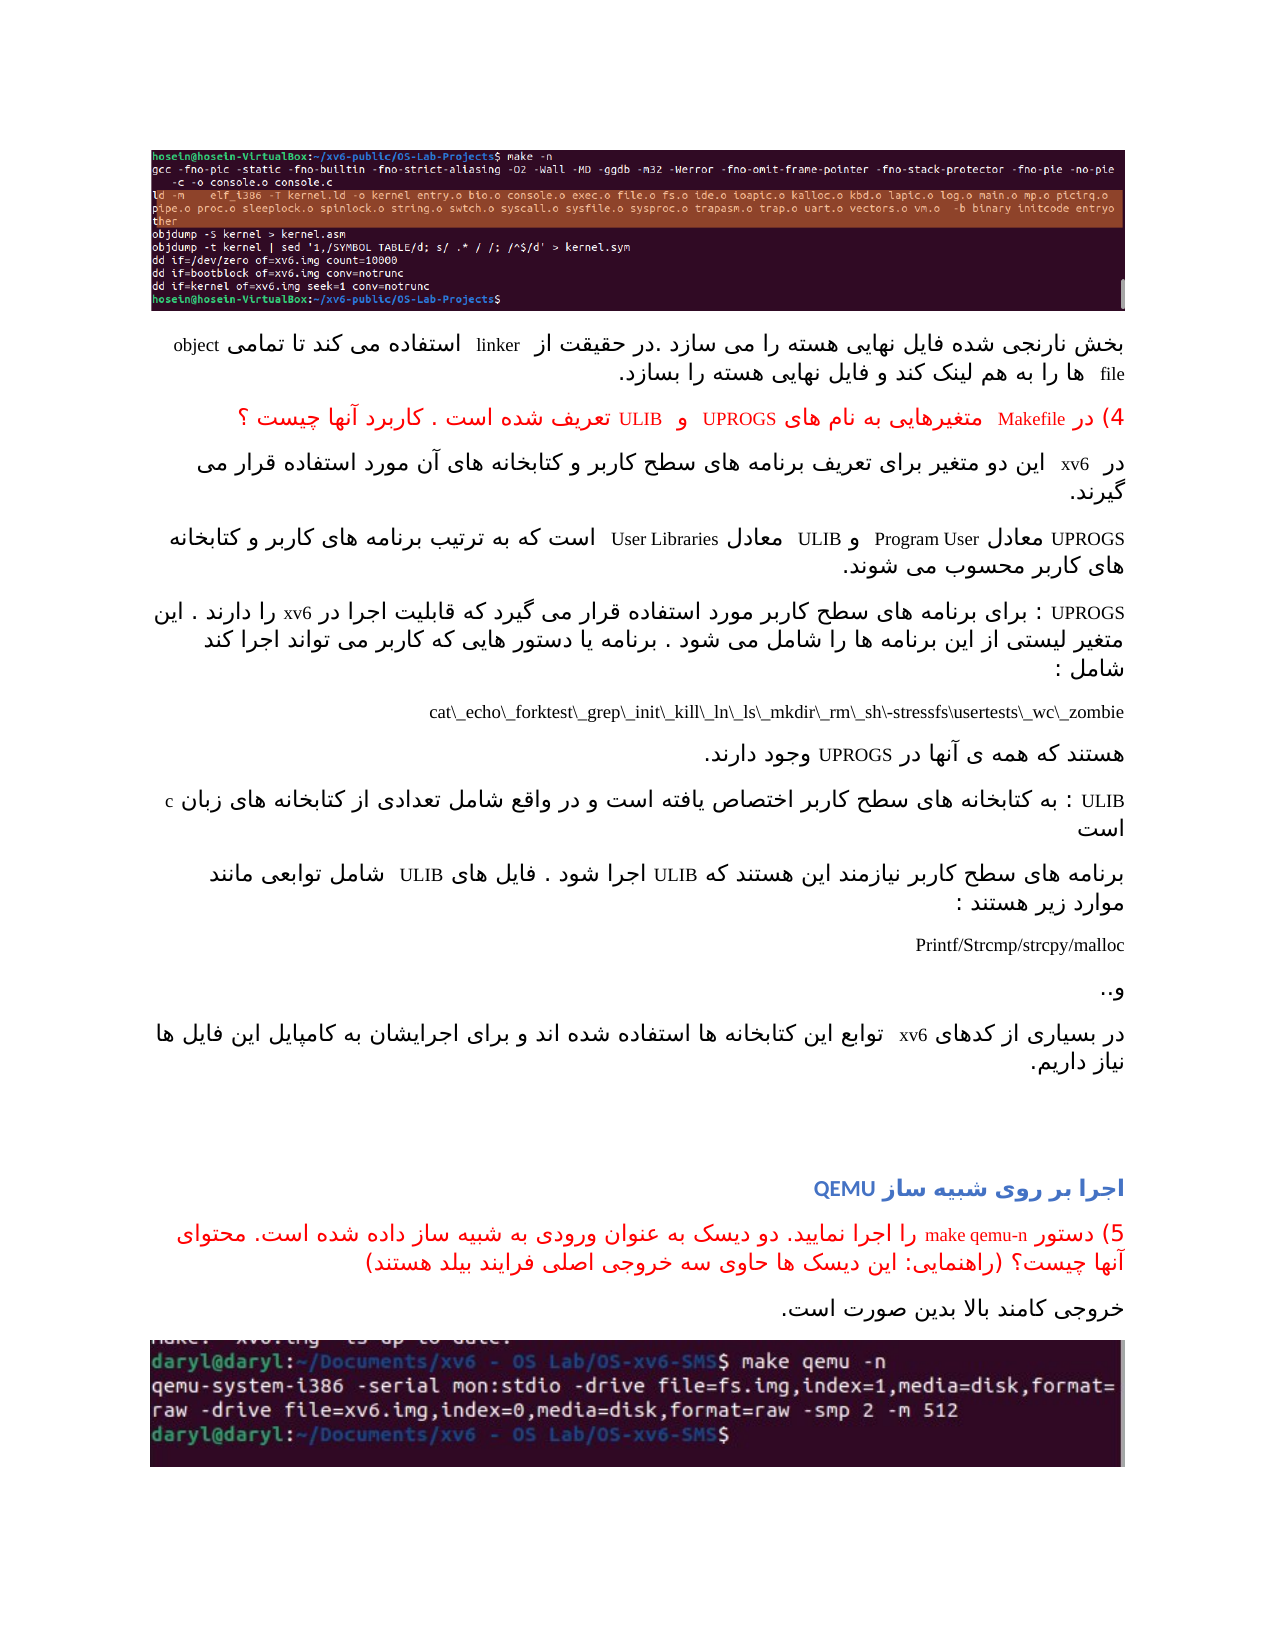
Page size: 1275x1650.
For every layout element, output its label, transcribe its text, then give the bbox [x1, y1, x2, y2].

text 4) در Makefile متغیرهایی به نام های UPROGS و ULIB تعریف شده است . کاربرد آنها چیست ؟ [150, 404, 1125, 431]
text 5) دستور make qemu-n را اجرا نمایید. دو دیسک به عنوان ورودی به شبیه ساز داده شده است. محتوای آنها چیست؟ (راهنمایی: این دیسک ها حاوی سه خروجی اصلی فرایند بیلد هستند) [150, 1221, 1125, 1276]
picture [151, 150, 1125, 311]
text در بسیاری از کدهای xv6 توابع این کتابخانه ها استفاده شده اند و برای اجرایشان به کامپایل این فایل ها نیاز داریم. [150, 1020, 1125, 1075]
text برنامه های سطح کاربر نیازمند این هستند که ULIB اجرا شود . فایل های ULIB شامل توابعی مانند موارد زیر هستند : [150, 860, 1125, 916]
text اجرا بر روی شبیه ساز QEMU [150, 1174, 1125, 1202]
text Printf/Strcmp/strcpy/malloc [150, 934, 1125, 956]
text در xv6 این دو متغیر برای تعریف برنامه های سطح کاربر و کتابخانه های آن مورد استفاده قرار می گیرند. [150, 449, 1125, 505]
text ULIB : به کتابخانه های سطح کاربر اختصاص یافته است و در واقع شامل تعدادی از کتابخانه های زبان c است [150, 786, 1125, 841]
text بخش نارنجی شده فایل نهایی هسته را می سازد .در حقیقت از linker استفاده می کند تا تمامی object file ها را به هم لینک کند و فایل نهایی هسته را بسازد. [150, 330, 1125, 385]
text هستند که همه ی آنها در UPROGS وجود دارند. [150, 741, 1125, 767]
text UPROGS : برای برنامه های سطح کاربر مورد استفاده قرار می گیرد که قابلیت اجرا در xv6 را دارند . این متغیر لیستی از این برنامه ها را شامل می شود . برنامه یا دستور هایی که کاربر می تواند اجرا کند شامل : [150, 598, 1125, 682]
text UPROGS معادل Program User و ULIB معادل User Libraries است که به ترتیب برنامه های کاربر و کتابخانه های کاربر محسوب می شوند. [150, 524, 1125, 579]
text خروجی کامند بالا بدین صورت است. [150, 1295, 1125, 1321]
picture [150, 1340, 1125, 1467]
text و.. [150, 974, 1125, 1001]
text cat\_echo\_forktest\_grep\_init\_kill\_ln\_ls\_mkdir\_rm\_sh\-stressfs\usertests\_wc\_zombie [150, 701, 1125, 722]
